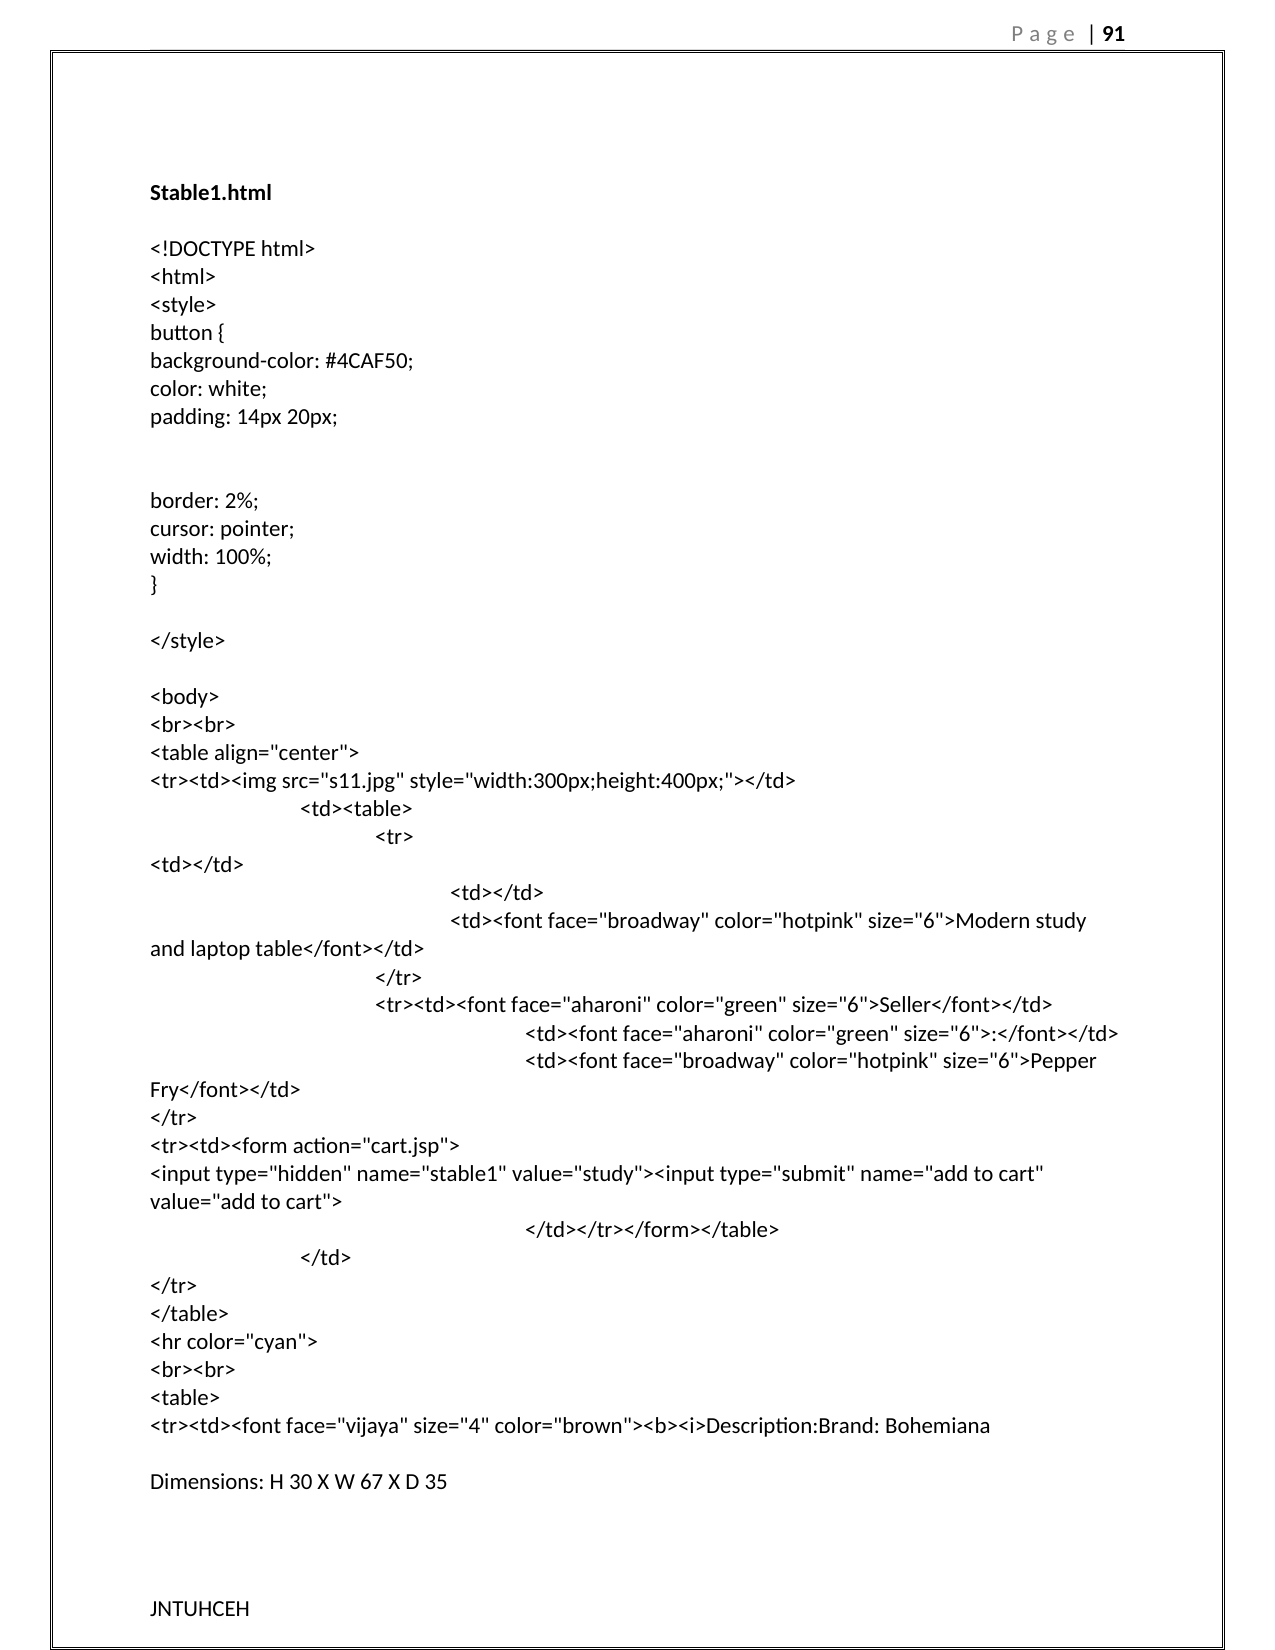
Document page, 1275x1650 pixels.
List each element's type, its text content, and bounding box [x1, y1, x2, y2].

text <td><font face="broadway" color="hotpink" size="6">Modern study and laptop table</font></td> [150, 907, 1125, 963]
text <td><table> [150, 794, 1125, 822]
text <br><br> [150, 1355, 1125, 1383]
text <input type="hidden" name="stable1" value="study"><input type="submit" name="add to cart" value="add to cart"> [150, 1159, 1125, 1215]
text color: white; [150, 374, 1125, 402]
text width: 100%; [150, 542, 1125, 570]
text </tr> [150, 963, 1125, 991]
text Stable1.html [150, 178, 1125, 206]
text <tr><td><img src="s11.jpg" style="width:300px;height:400px;"></td> [150, 766, 1125, 794]
text <style> [150, 290, 1125, 318]
text <tr> [150, 822, 1125, 851]
text </table> [150, 1299, 1125, 1327]
text </tr> [150, 1271, 1125, 1299]
text background-color: #4CAF50; [150, 346, 1125, 374]
text cursor: pointer; [150, 514, 1125, 542]
text <body> [150, 682, 1125, 710]
text </style> [150, 626, 1125, 654]
text <html> [150, 262, 1125, 290]
text border: 2%; [150, 486, 1125, 514]
text <td></td> [150, 878, 1125, 907]
text <tr><td><form action="cart.jsp"> [150, 1131, 1125, 1159]
text <tr><td><font face="vijaya" size="4" color="brown"><b><i>Description:Brand: Bohemiana [150, 1411, 1125, 1439]
text } [150, 570, 1125, 598]
text <td><font face="broadway" color="hotpink" size="6">Pepper Fry</font></td> [150, 1047, 1125, 1103]
text padding: 14px 20px; [150, 402, 1125, 430]
text <hr color="cyan"> [150, 1327, 1125, 1355]
text <table align="center"> [150, 738, 1125, 766]
text <br><br> [150, 710, 1125, 738]
text Dimensions: H 30 X W 67 X D 35 [150, 1467, 1125, 1495]
text <td></td> [150, 851, 1125, 878]
text </td> [150, 1243, 1125, 1271]
text button { [150, 318, 1125, 346]
text <table> [150, 1383, 1125, 1411]
text <!DOCTYPE html> [150, 234, 1125, 262]
text </tr> [150, 1103, 1125, 1131]
text <tr><td><font face="aharoni" color="green" size="6">Seller</font></td> [150, 991, 1125, 1019]
text <td><font face="aharoni" color="green" size="6">:</font></td> [150, 1019, 1125, 1047]
text </td></tr></form></table> [150, 1215, 1125, 1243]
